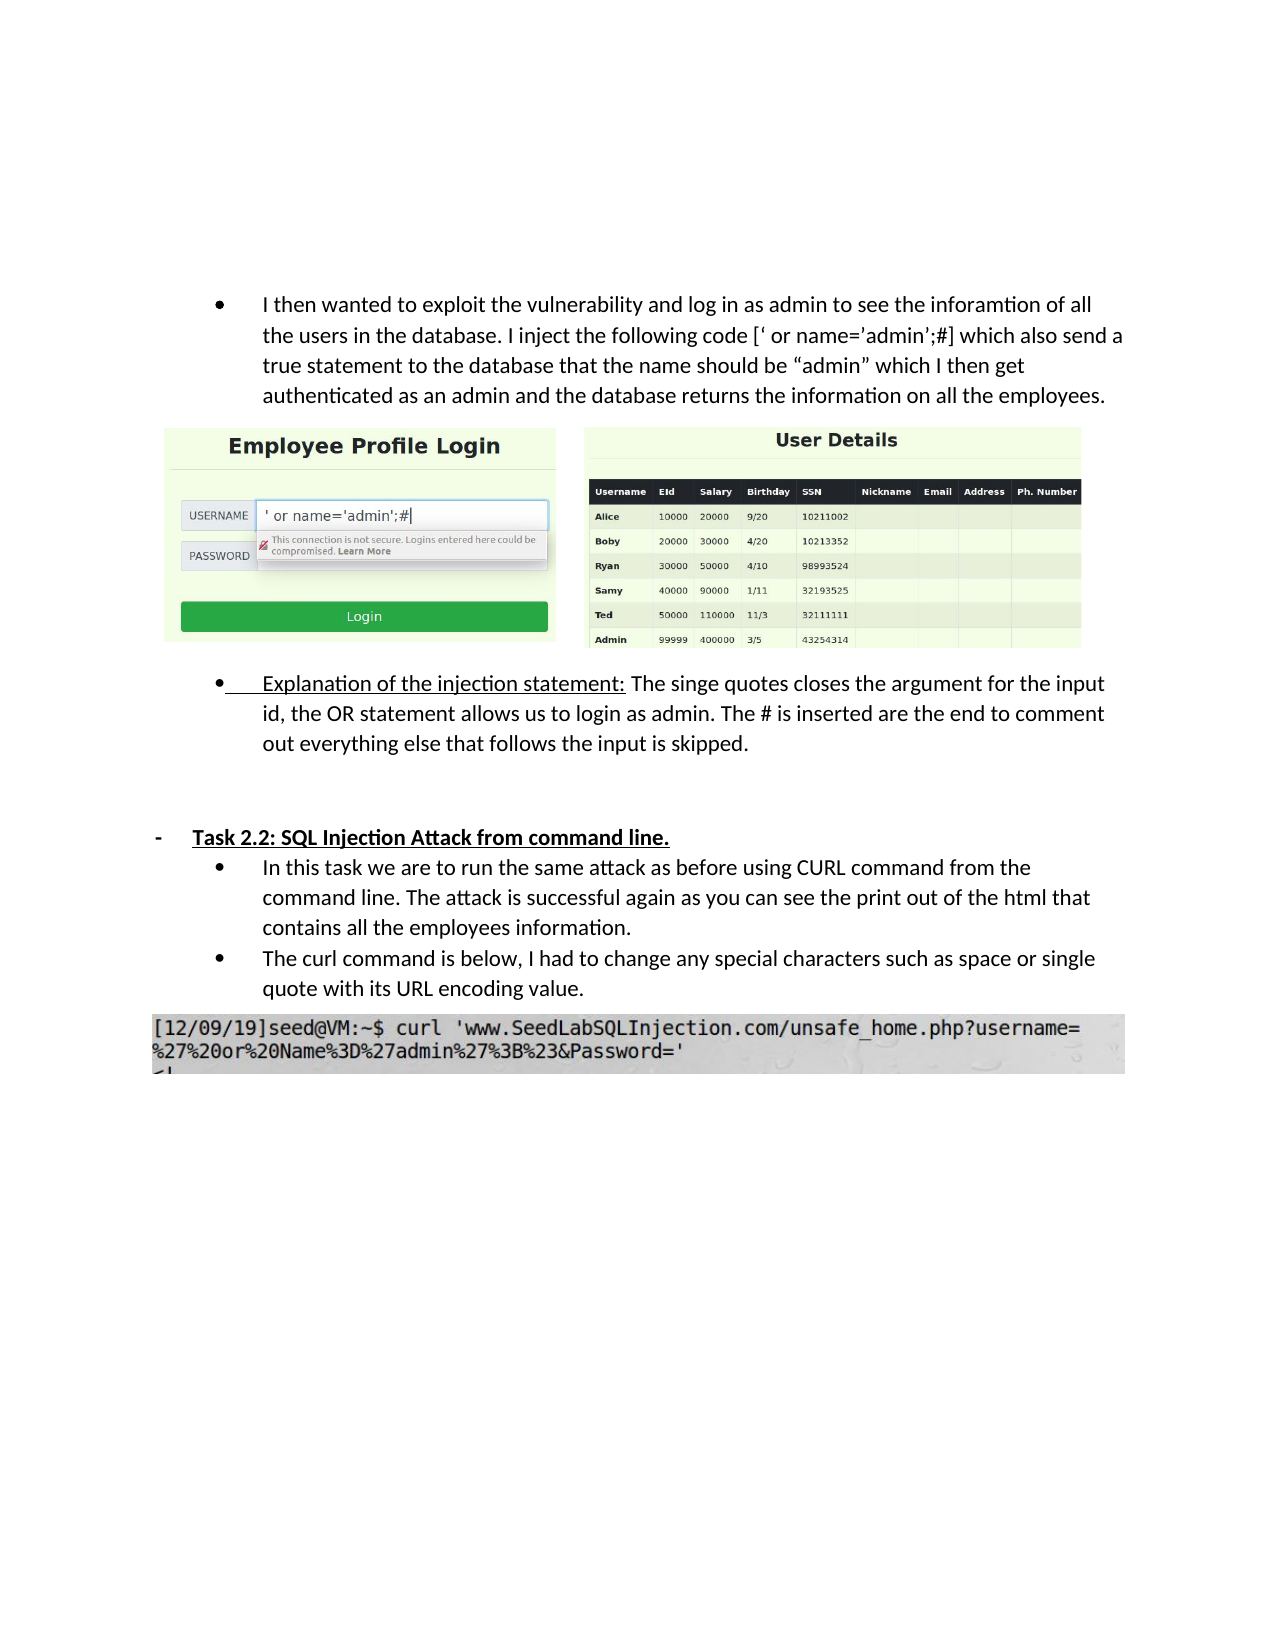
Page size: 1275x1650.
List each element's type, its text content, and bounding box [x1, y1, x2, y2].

list The curl command is below, I had to change any special characters such as space or single quote with its URL encoding value. [225, 944, 1125, 1002]
list Explanation of the injection statement: The singe quotes closes the argument for the input id, the OR statement allows us to login as admin. The # is inserted are the end to comment out everything else that follows the input is skipped. [225, 475, 1125, 757]
list In this task we are to run the same attack as before using CURL command from the command line. The attack is successful again as you can see the print out of the html that contains all the employees information. [225, 853, 1125, 941]
picture [584, 427, 1082, 648]
picture [151, 1014, 1125, 1074]
picture [164, 428, 557, 642]
list Task 2.2: SQL Injection Attack from command line. [155, 823, 1125, 851]
list I then wanted to exploit the vulnerability and log in as admin to see the inforamtion of all the users in the database. I inject the following code [‘ or name=’admin’;#] which also send a true statement to the database that the name should be “admin” which I then get authenticated as an admin and the database returns the information on all the employees. [225, 291, 1125, 409]
